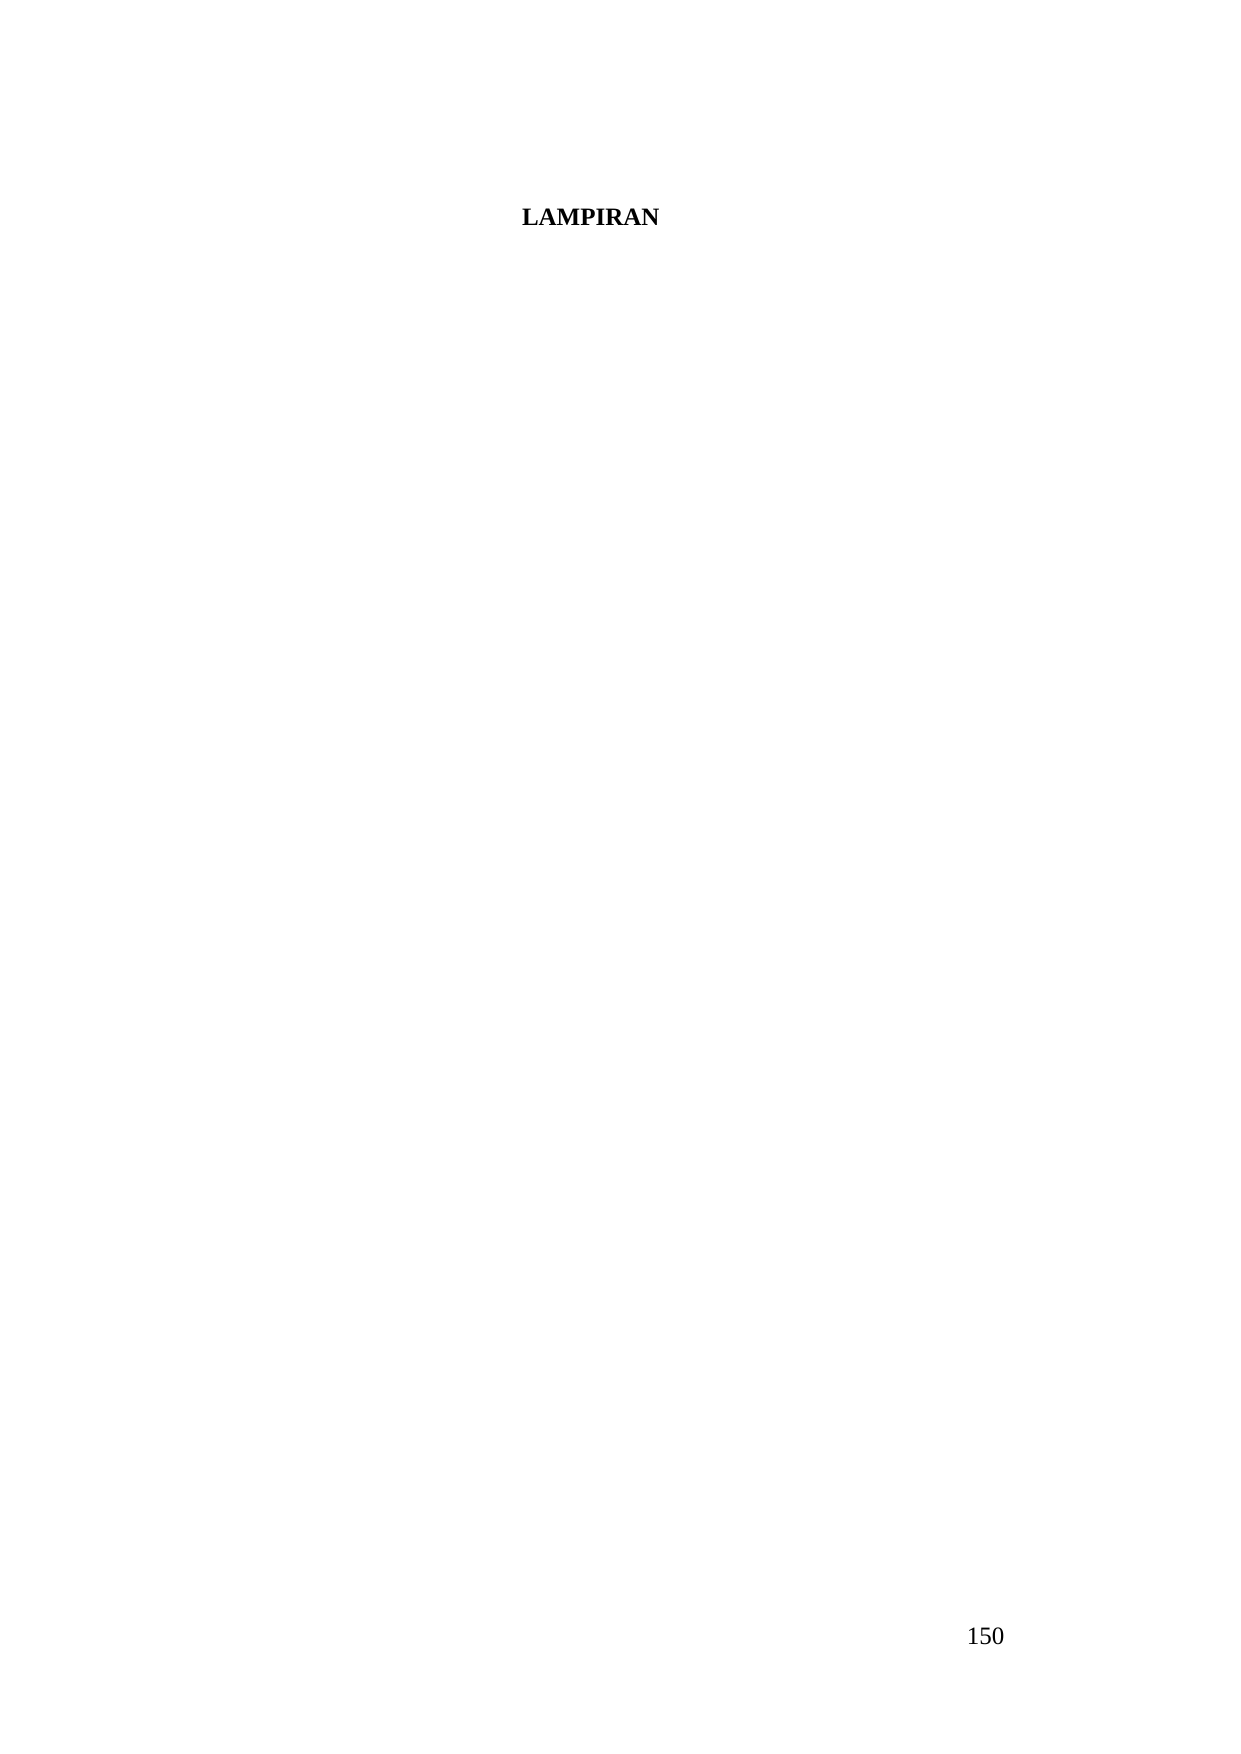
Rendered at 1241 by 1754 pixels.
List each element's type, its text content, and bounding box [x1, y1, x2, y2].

text LAMPIRAN [177, 202, 1004, 231]
